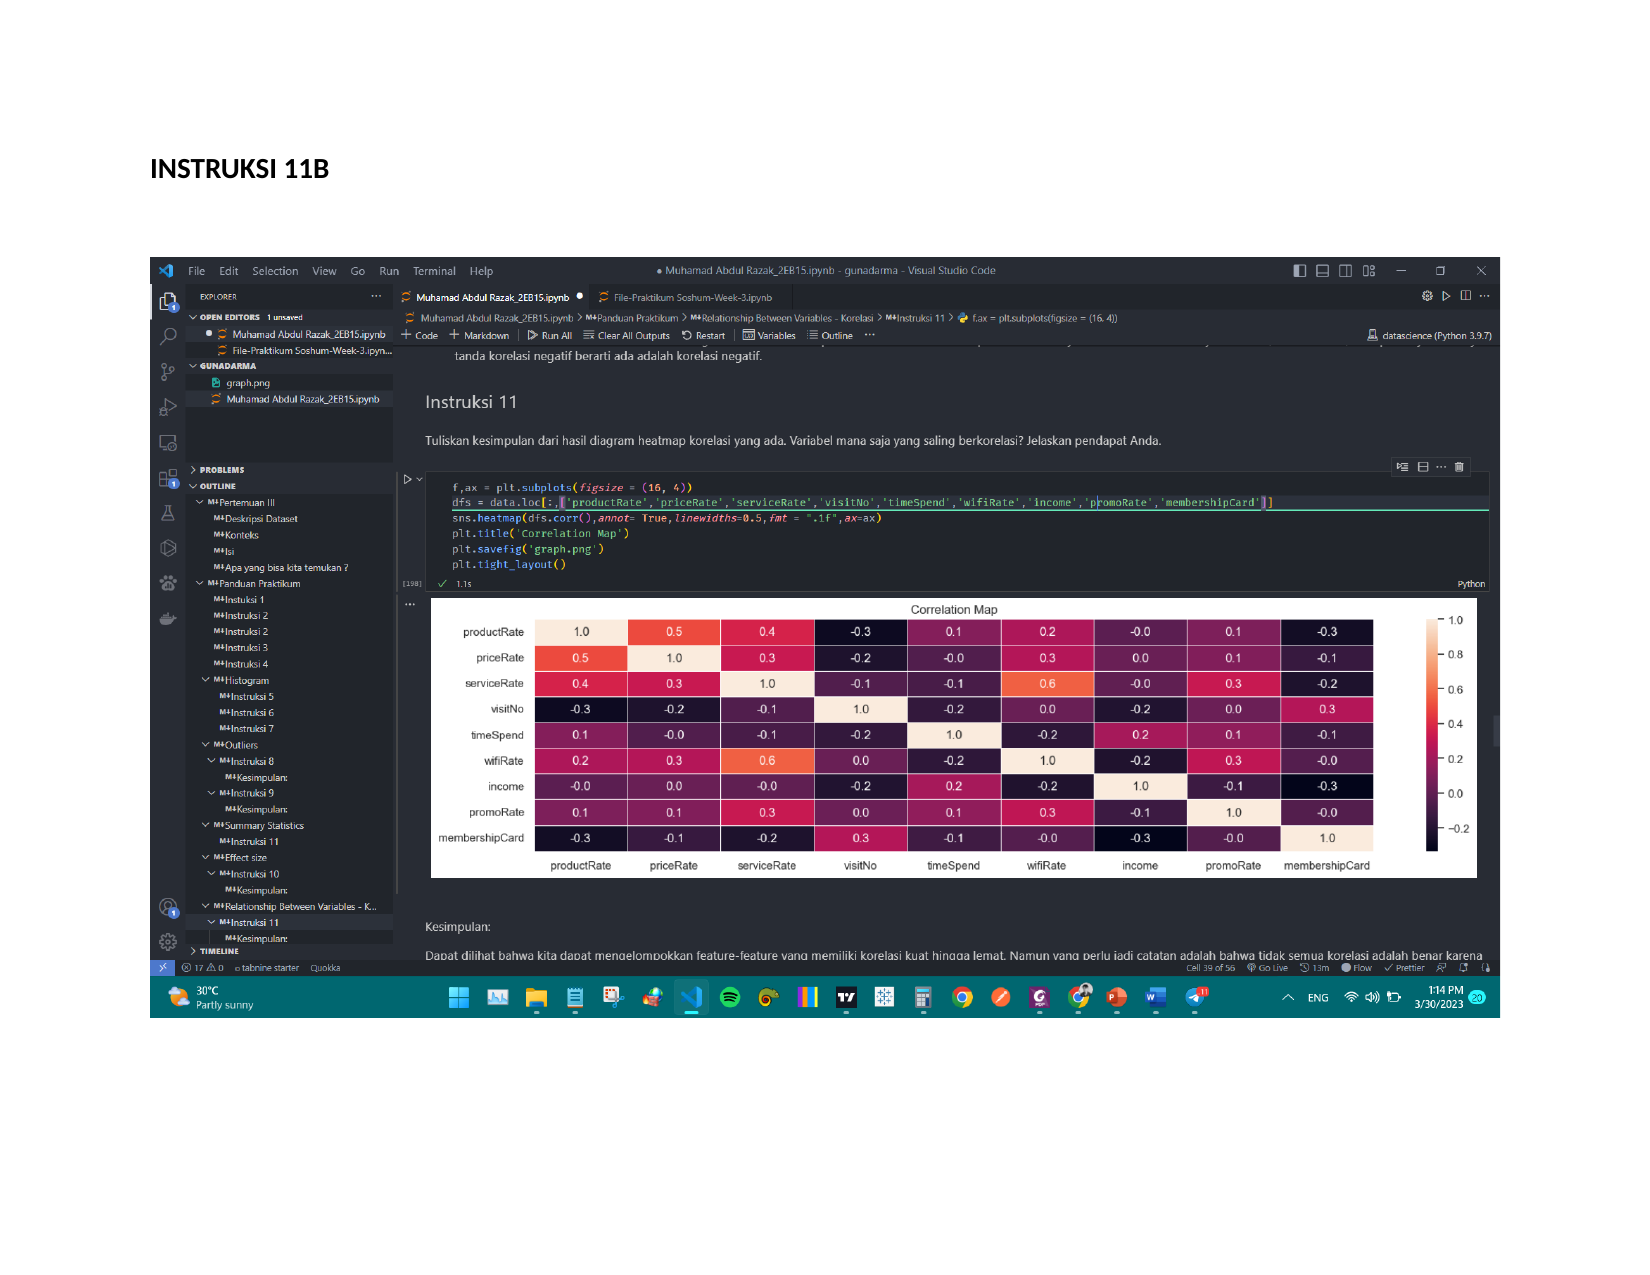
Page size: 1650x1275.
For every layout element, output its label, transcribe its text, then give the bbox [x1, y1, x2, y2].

picture [150, 257, 1500, 1018]
text INSTRUKSI 11B [150, 150, 1500, 186]
